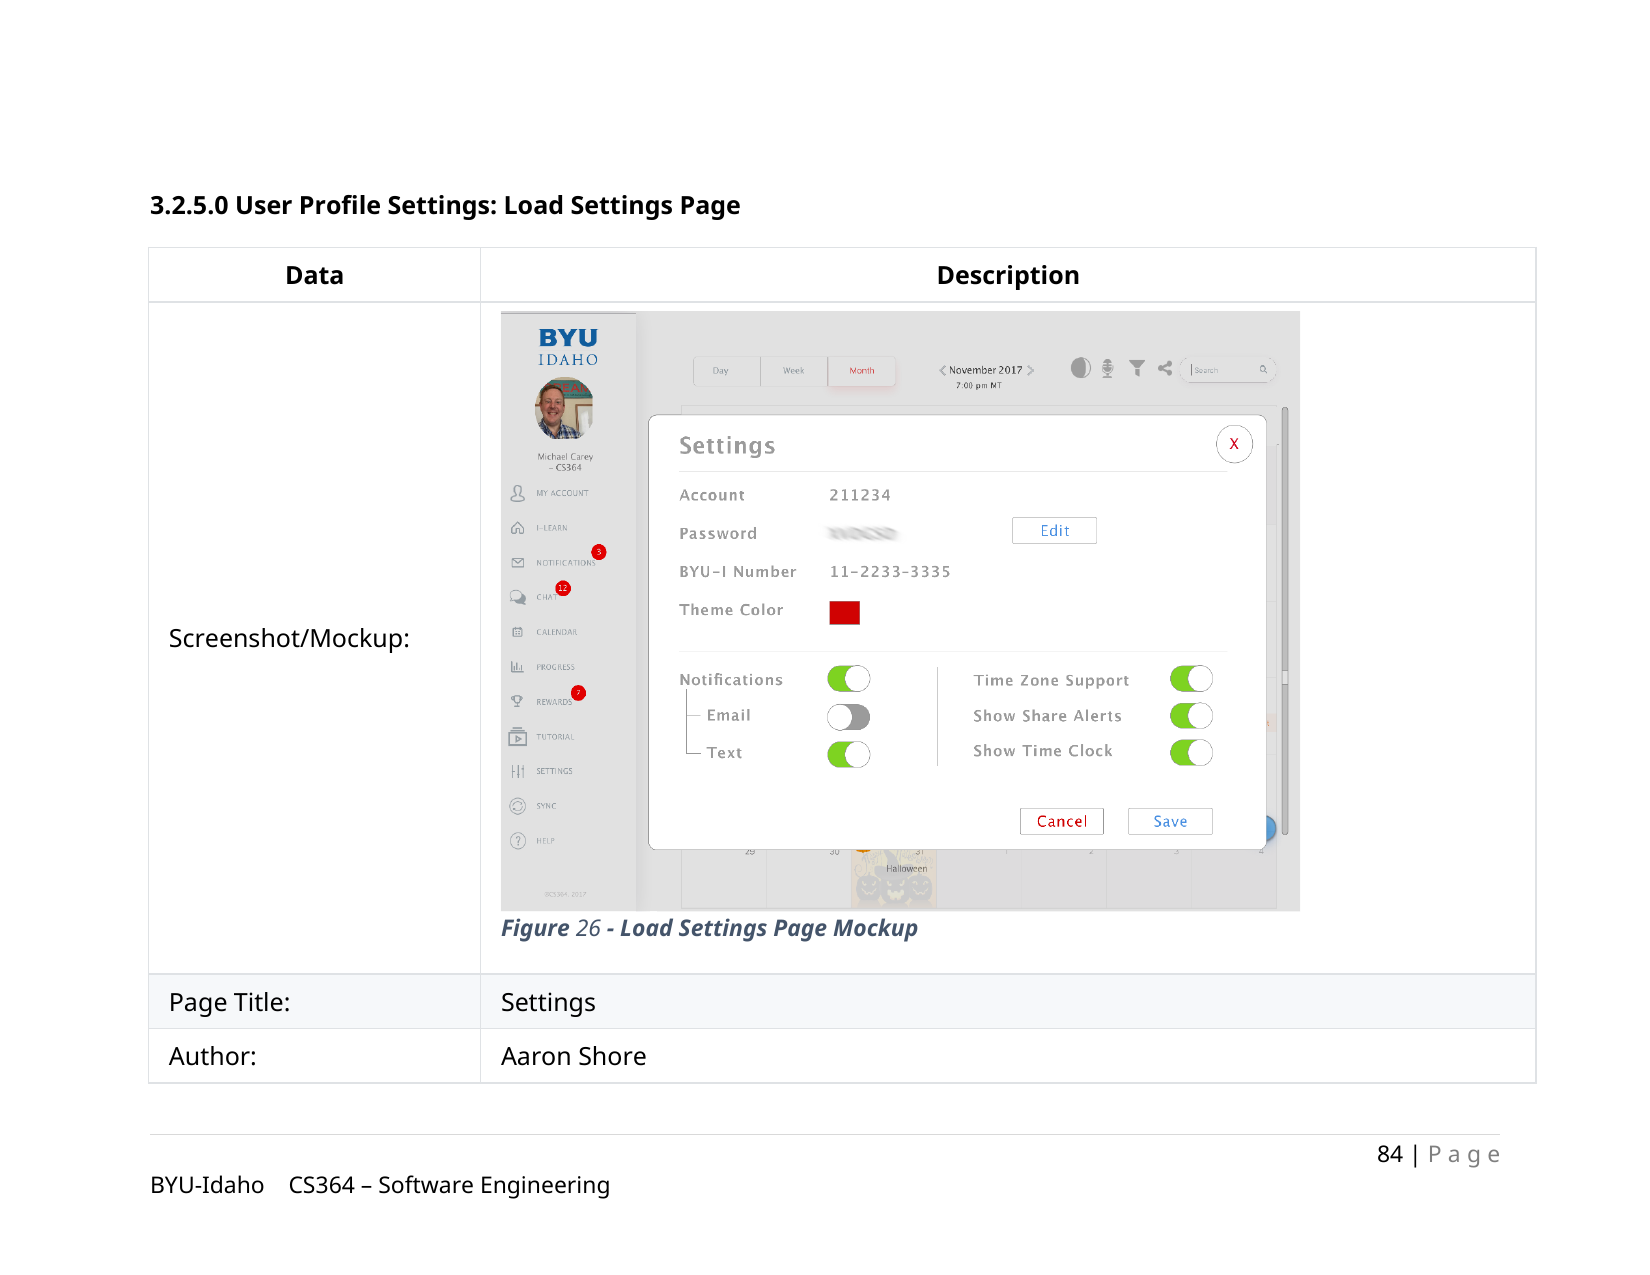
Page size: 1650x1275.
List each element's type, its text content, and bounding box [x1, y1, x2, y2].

picture [500, 311, 1300, 912]
text 3.2.5.0 User Profile Settings: Load Settings Page [150, 187, 1500, 222]
table_header Data [149, 248, 480, 301]
table_cell Figure 26 - Load Settings Page Mockup [481, 303, 1535, 973]
table_cell Screenshot/Mockup: [149, 303, 480, 973]
table_cell Page Title: [149, 975, 480, 1028]
table_cell Author: [149, 1029, 480, 1082]
table_cell Settings [481, 975, 1535, 1028]
table_cell Aaron Shore [481, 1029, 1535, 1082]
table_header Description [481, 248, 1535, 301]
